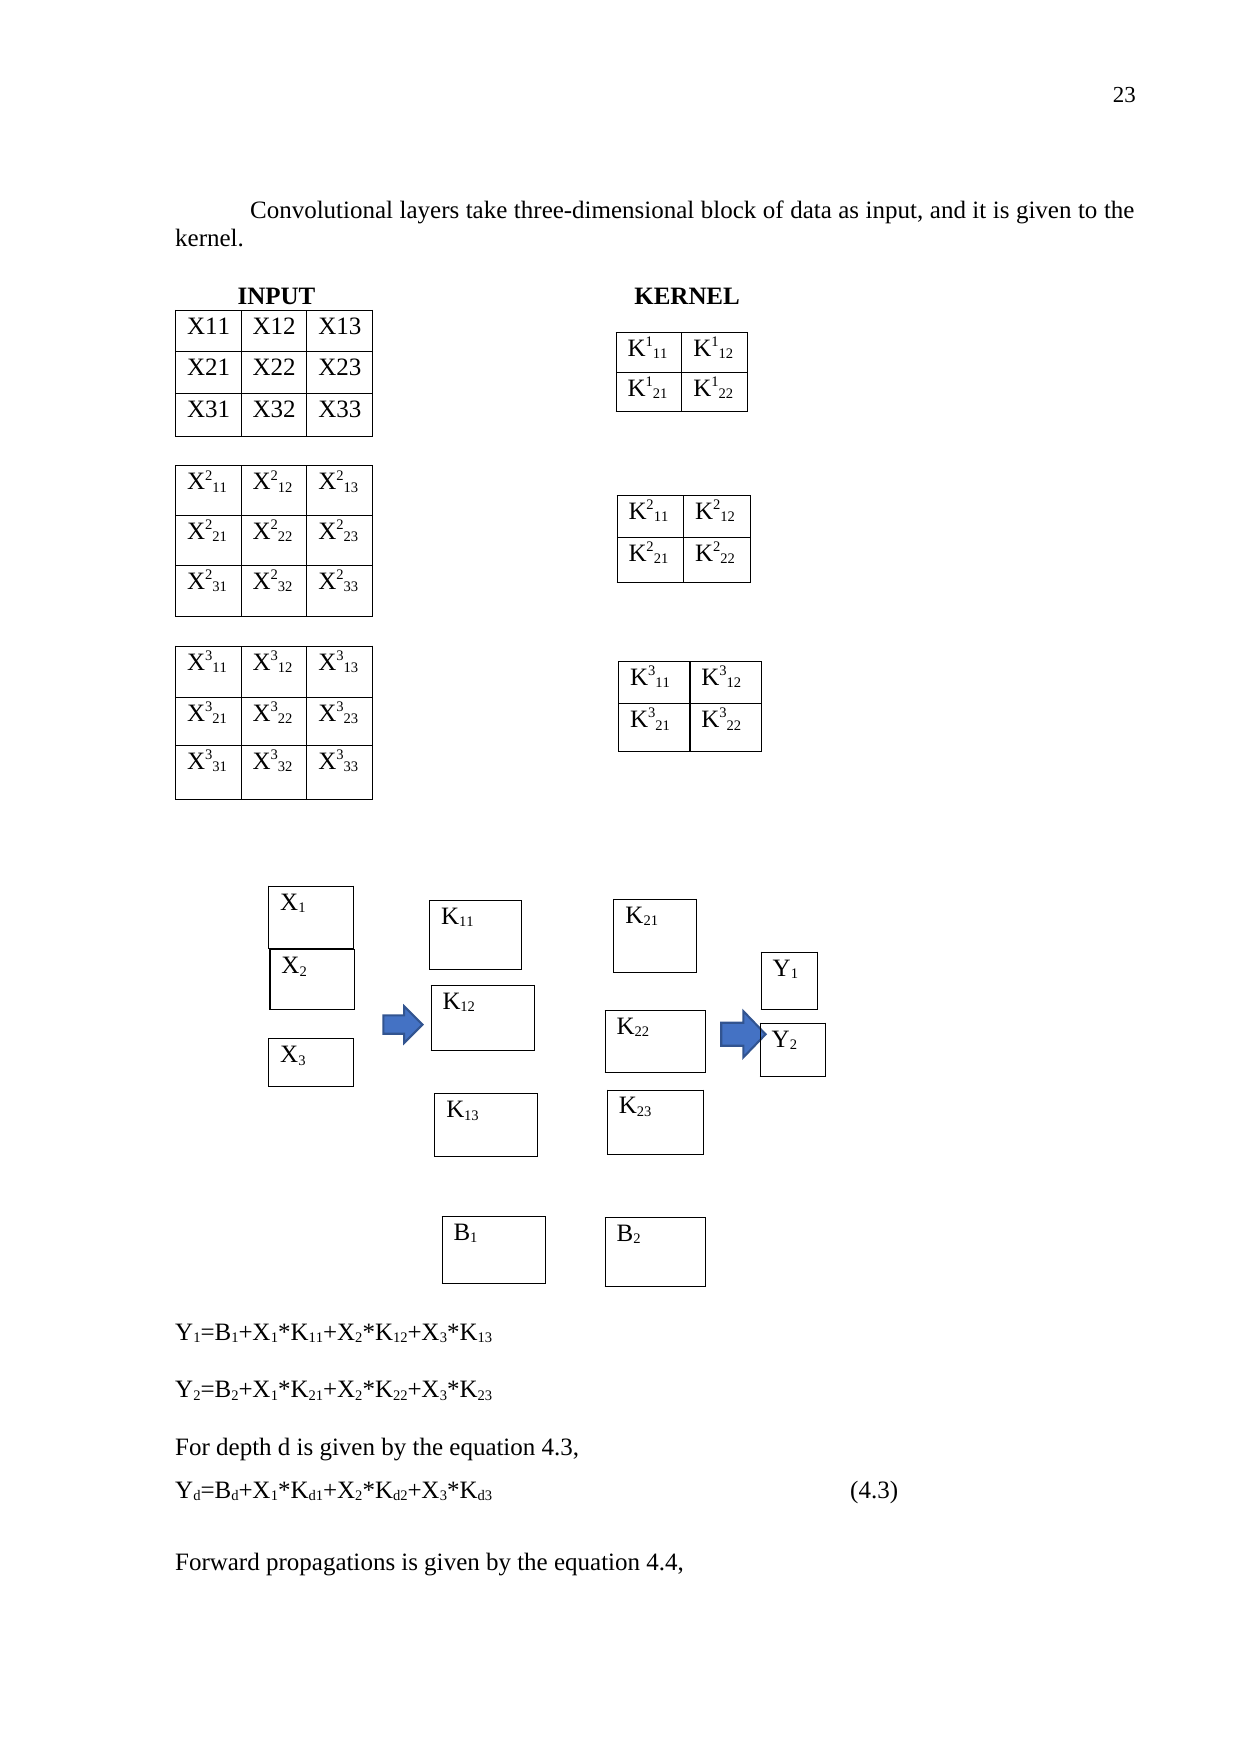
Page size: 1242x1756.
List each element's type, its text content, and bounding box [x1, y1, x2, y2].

table_header K12 [432, 986, 534, 1050]
table_cell X333 [307, 746, 372, 799]
table_header K111 [617, 333, 681, 372]
table_header X11 [176, 311, 241, 351]
table_header X311 [176, 647, 241, 697]
text Y1=B1+X1*K11+X2*K12+X3*K13 [175, 1317, 1135, 1346]
table_header K13 [435, 1094, 537, 1156]
table_cell X231 [176, 566, 241, 616]
table_header X2 [271, 950, 354, 1008]
table_cell X331 [176, 746, 241, 799]
table_cell X33 [307, 394, 372, 436]
table_cell K121 [617, 373, 681, 411]
table_cell X222 [242, 516, 306, 565]
table_header X213 [307, 466, 372, 515]
table_cell X31 [176, 394, 241, 436]
table_header Y2 [761, 1024, 825, 1076]
table_header K11 [430, 901, 521, 969]
table_header X211 [176, 466, 241, 515]
table_cell K222 [684, 538, 750, 582]
text Y2=B2+X1*K21+X2*K22+X3*K23 [175, 1374, 1135, 1403]
table_cell X22 [242, 352, 306, 393]
table_cell X32 [242, 394, 306, 436]
table_cell X321 [176, 698, 241, 745]
table_cell X322 [242, 698, 306, 745]
text Convolutional layers take three-dimensional block of data as input, and it is given to the kernel. [175, 195, 1135, 252]
table_header B1 [443, 1217, 545, 1283]
table_cell X233 [307, 566, 372, 616]
text Forward propagations is given by the equation 4.4, [175, 1547, 1135, 1576]
table_header X212 [242, 466, 306, 515]
table_header K212 [684, 496, 750, 537]
table_header X13 [307, 311, 372, 351]
text INPUT KERNEL [175, 281, 1135, 310]
table_cell X221 [176, 516, 241, 565]
table_cell X223 [307, 516, 372, 565]
table_header K112 [682, 333, 747, 372]
table_cell X21 [176, 352, 241, 393]
table_cell K122 [682, 373, 747, 411]
table_header Y1 [762, 953, 817, 1009]
table_header X3 [269, 1039, 353, 1086]
table_cell X332 [242, 746, 306, 799]
table_cell K322 [691, 704, 761, 751]
table_cell X232 [242, 566, 306, 616]
table_cell X23 [307, 352, 372, 393]
table_header K211 [618, 496, 683, 537]
table_header K21 [614, 900, 696, 972]
table_header K23 [608, 1091, 703, 1154]
table_header X313 [307, 647, 372, 697]
text Yd=Bd+X1*Kd1+X2*Kd2+X3*Kd3 (4.3) [175, 1475, 1135, 1504]
table_header B2 [606, 1218, 705, 1286]
text For depth d is given by the equation 4.3, [175, 1432, 1135, 1461]
table_header X1 [269, 887, 353, 948]
table_header X312 [242, 647, 306, 697]
table_header K22 [606, 1011, 705, 1072]
table_cell K321 [619, 704, 689, 751]
table_header X12 [242, 311, 306, 351]
table_header K311 [619, 662, 689, 703]
table_header K312 [691, 662, 761, 703]
table_cell X323 [307, 698, 372, 745]
table_cell K221 [618, 538, 683, 582]
